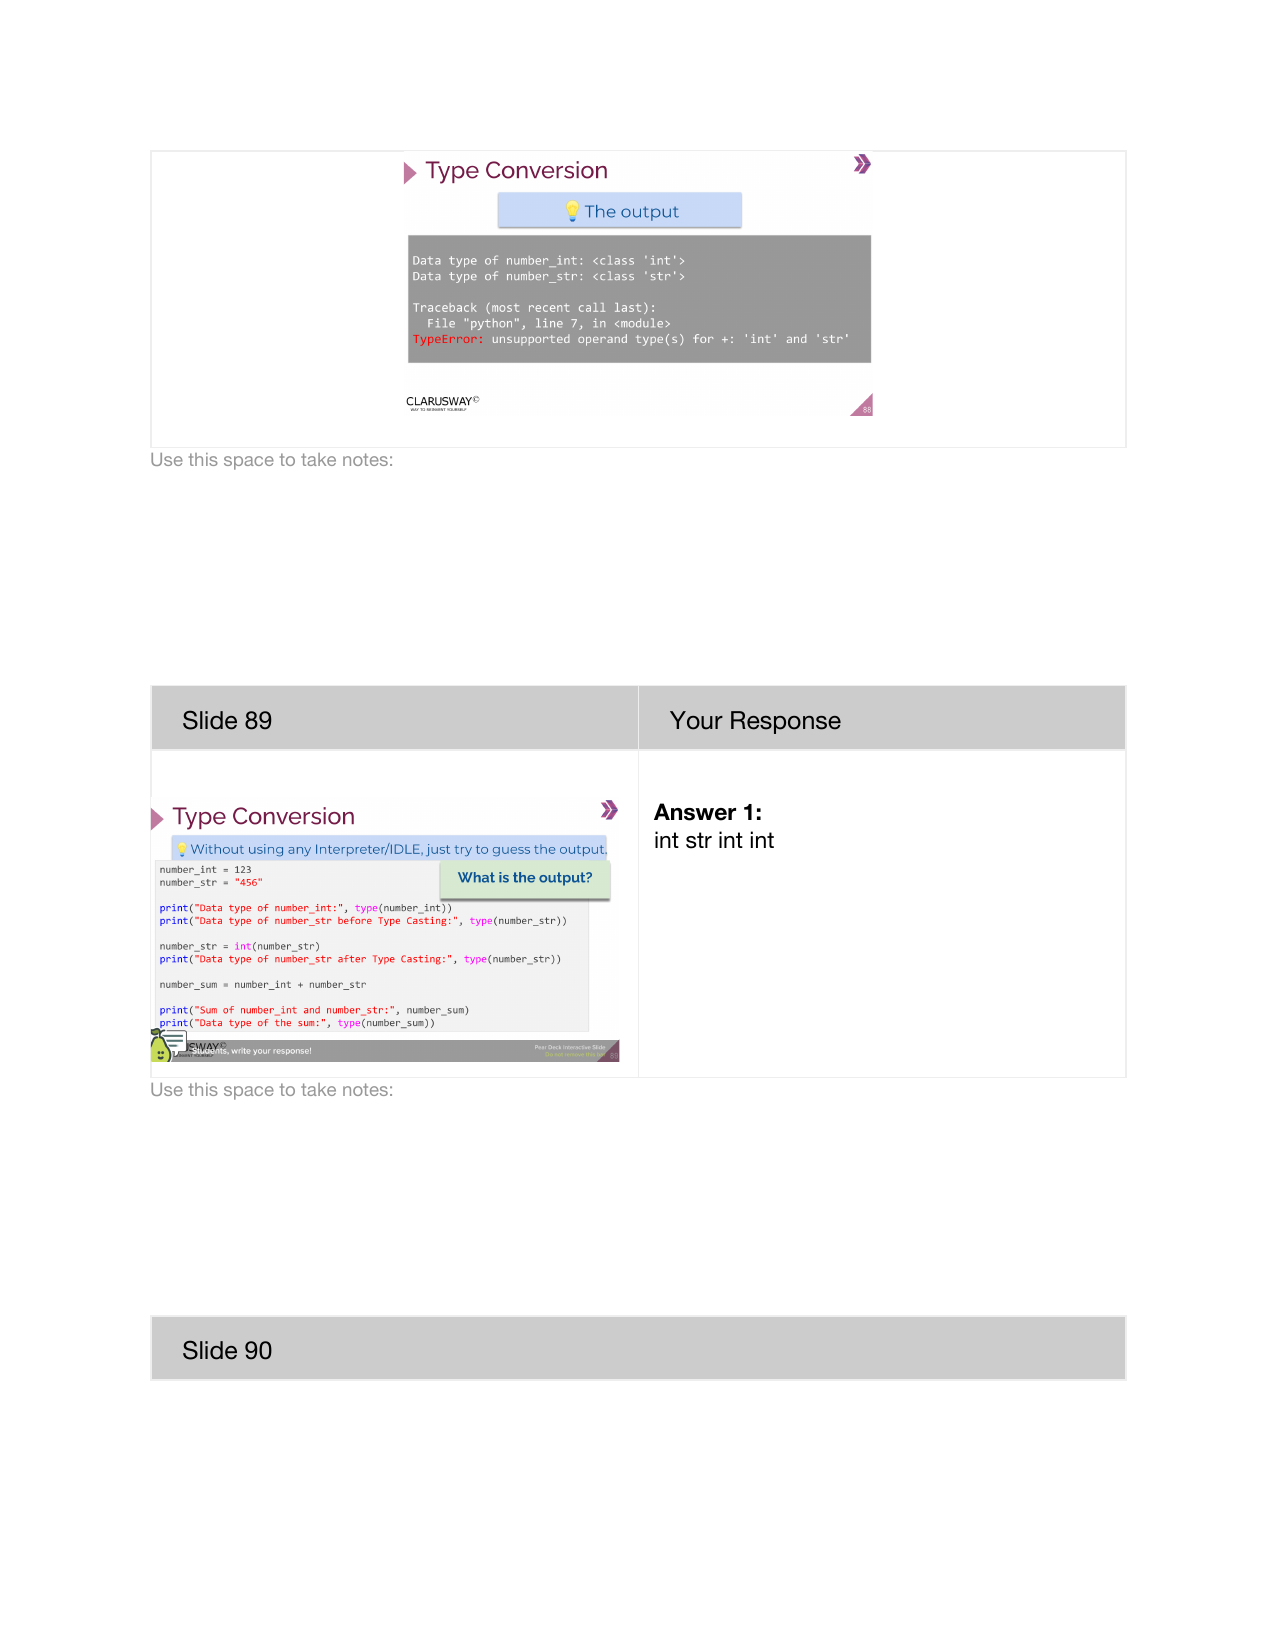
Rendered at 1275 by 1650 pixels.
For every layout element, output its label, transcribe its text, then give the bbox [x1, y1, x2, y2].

table_cell [152, 751, 638, 1077]
table_header Slide 89 [152, 686, 638, 749]
table_cell Answer 1: int str int int [639, 751, 1125, 1077]
picture [150, 797, 620, 1062]
table_header Your Response [639, 686, 1125, 749]
table_header Slide 90 [152, 1317, 1125, 1379]
table_cell [152, 152, 1125, 447]
picture [403, 151, 873, 416]
text Use this space to take notes: [150, 1078, 1125, 1102]
text Use this space to take notes: [150, 448, 1125, 472]
